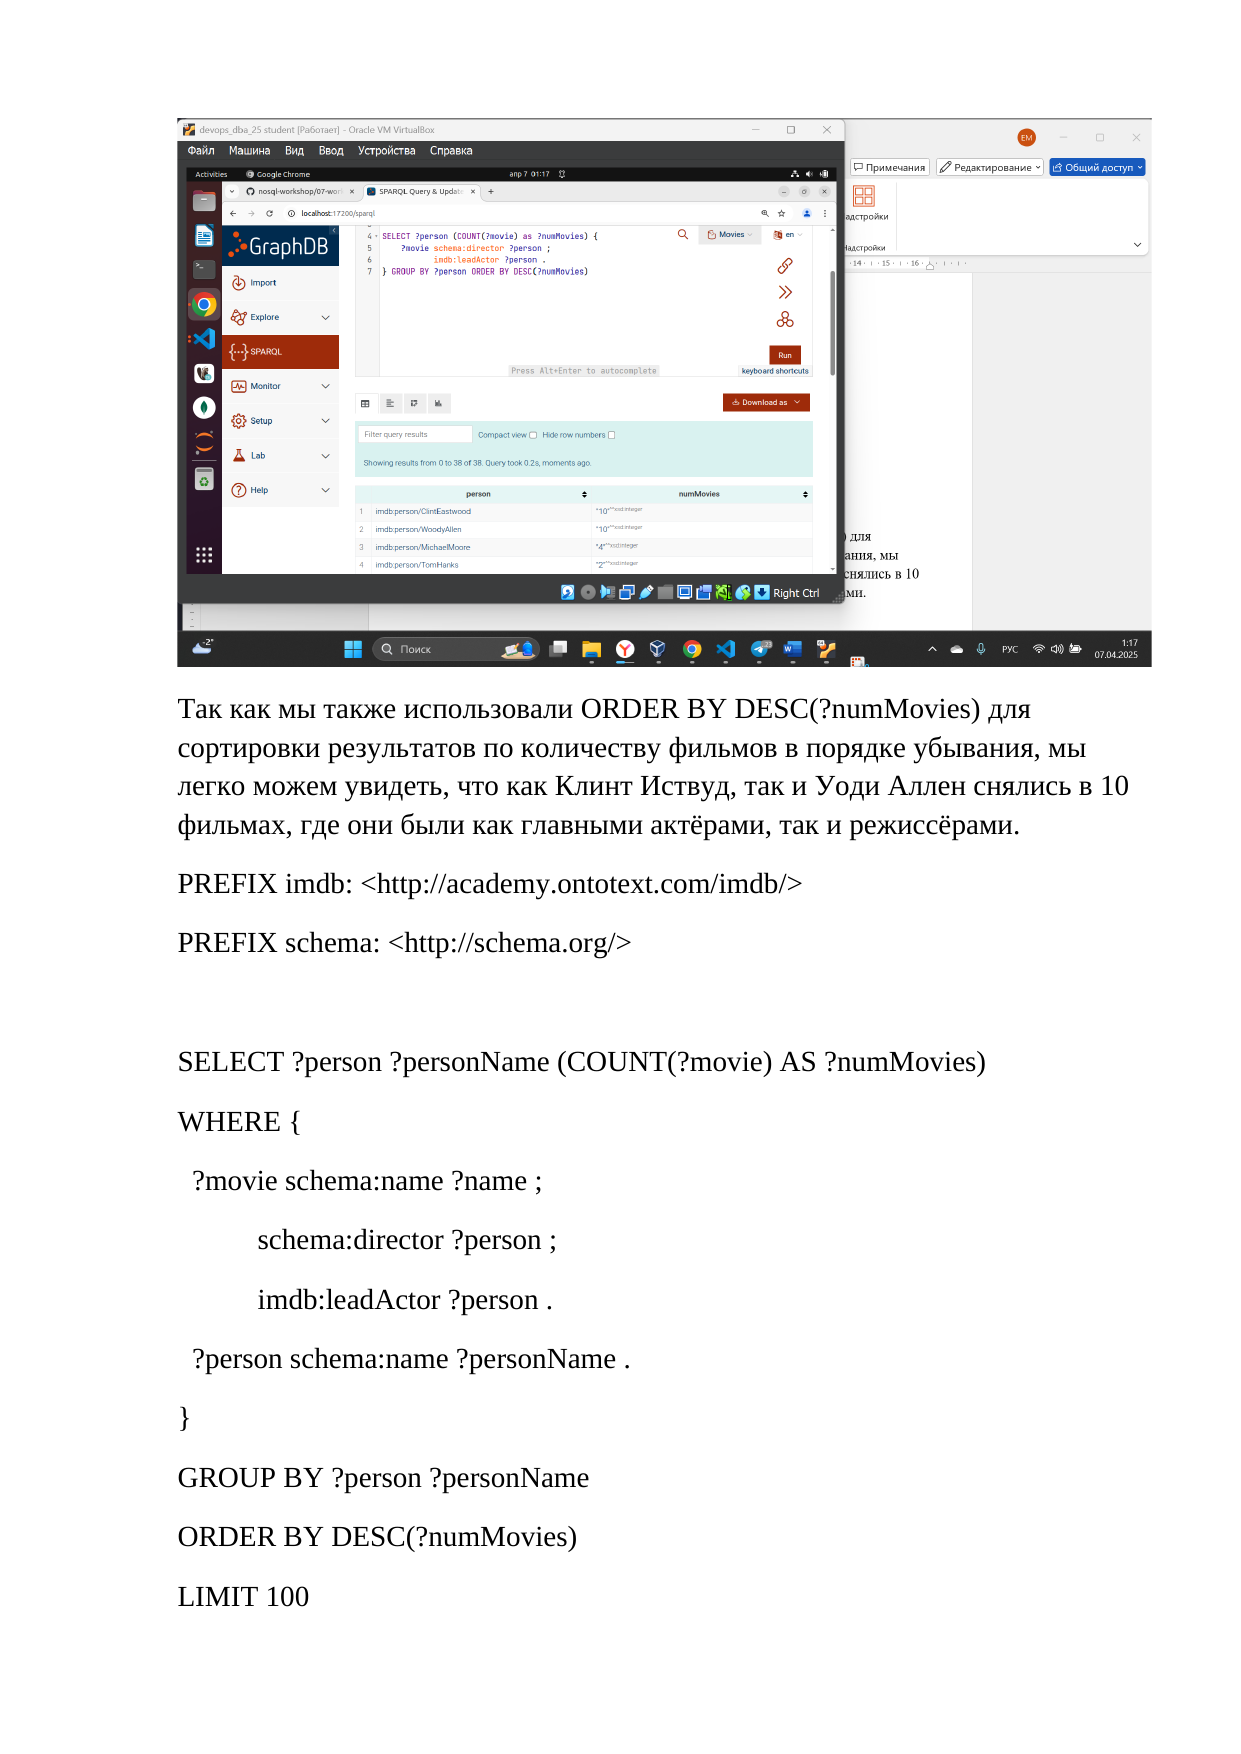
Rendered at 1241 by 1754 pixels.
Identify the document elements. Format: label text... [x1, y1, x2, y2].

text SELECT ?person ?personName (COUNT(?movie) AS ?numMovies) [177, 1044, 1152, 1078]
text LIMIT 100 [177, 1579, 1152, 1612]
text PREFIX schema: <http://schema.org/> [177, 926, 1152, 959]
picture [177, 118, 1152, 667]
text PREFIX imdb: <http://academy.ontotext.com/imdb/> [177, 866, 1152, 900]
text ORDER BY DESC(?numMovies) [177, 1519, 1152, 1553]
text WHERE { [177, 1104, 1152, 1137]
text imdb:leadActor ?person . [177, 1282, 1152, 1315]
text } [177, 1401, 1152, 1434]
text schema:director ?person ; [177, 1222, 1152, 1256]
text ?movie schema:name ?name ; [177, 1163, 1152, 1197]
text GROUP BY ?person ?personName [177, 1460, 1152, 1493]
text Так как мы также использовали ORDER BY DESC(?numMovies) для сортировки результатов по количеству фильмов в порядке убывания, мы легко можем увидеть, что как Клинт Иствуд, так и Уоди Аллен снялись в 10 фильмах, где они были как главными актёрами, так и режиссёрами. [177, 691, 1152, 840]
text ?person schema:name ?personName . [177, 1341, 1152, 1375]
